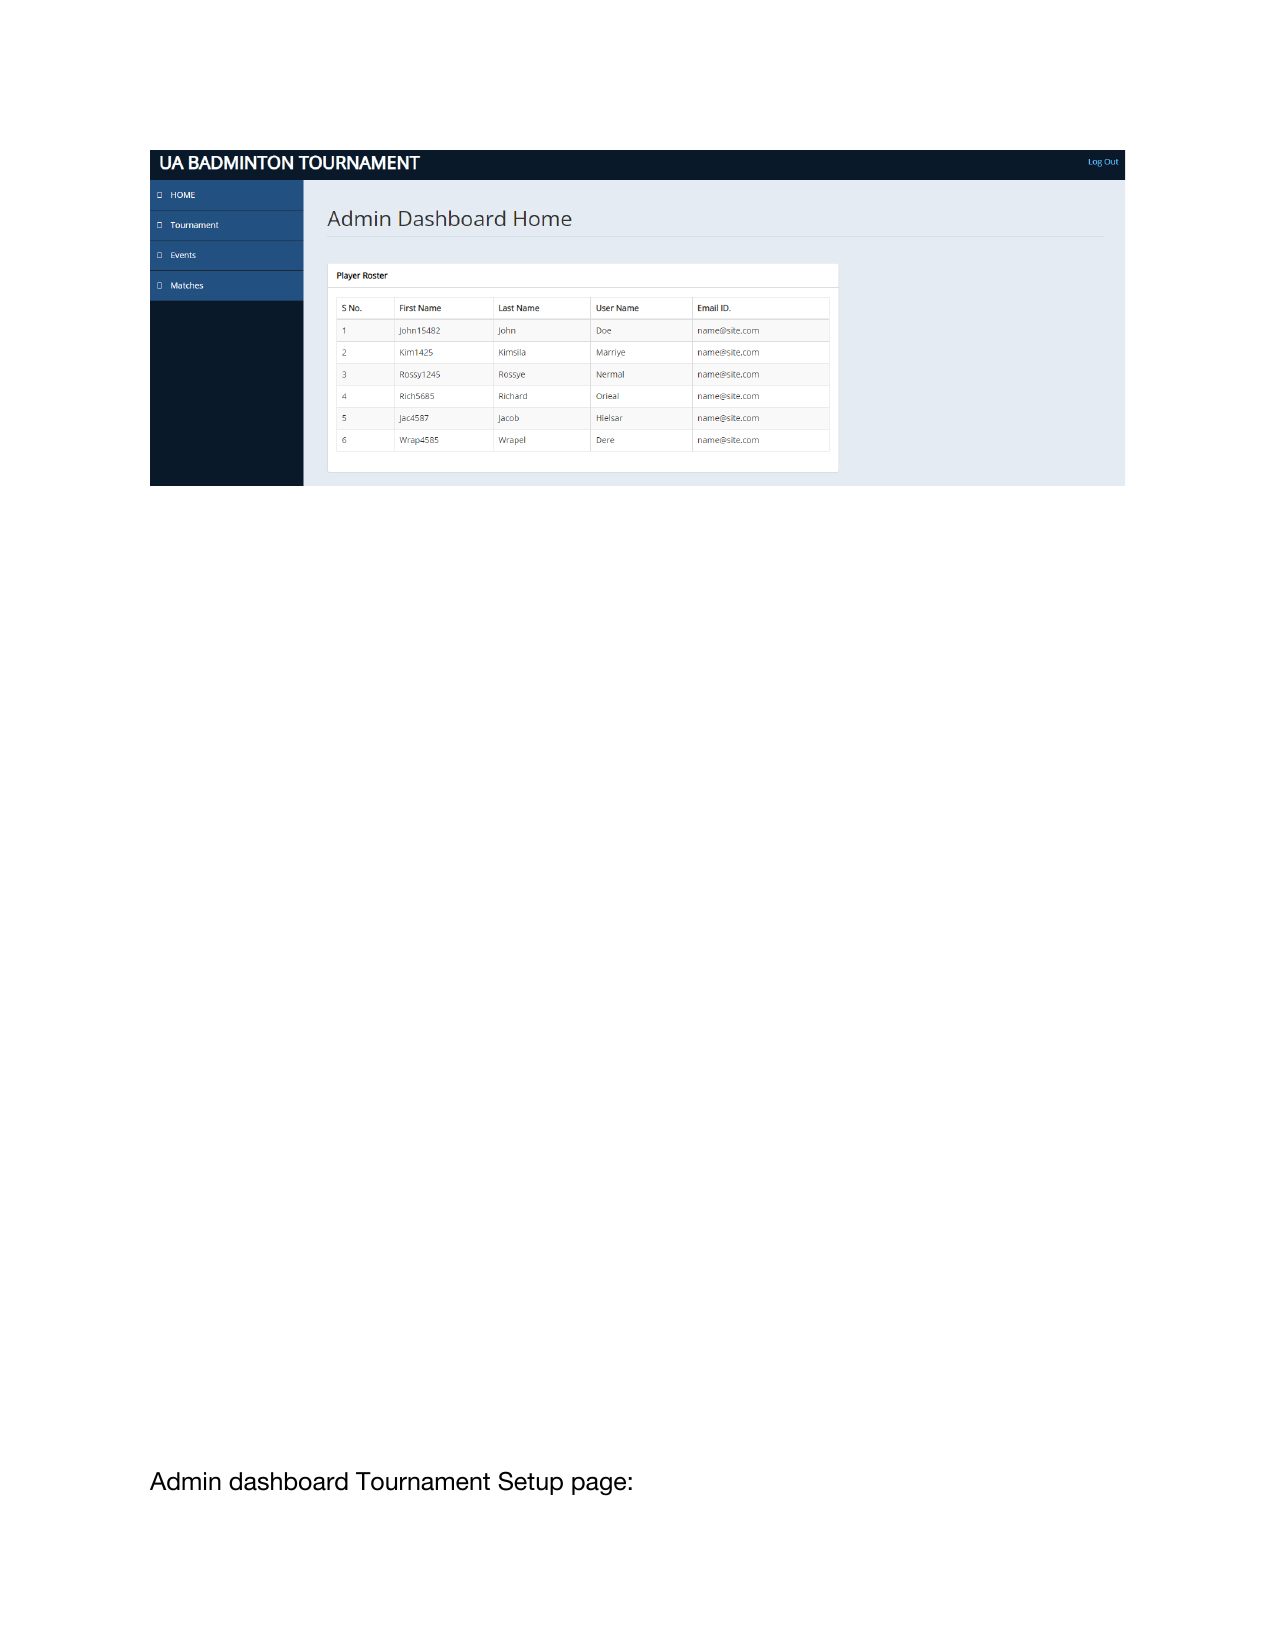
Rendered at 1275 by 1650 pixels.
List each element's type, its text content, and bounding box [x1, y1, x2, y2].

picture [150, 150, 1125, 486]
text Admin dashboard Tournament Setup page: [150, 1466, 1125, 1497]
